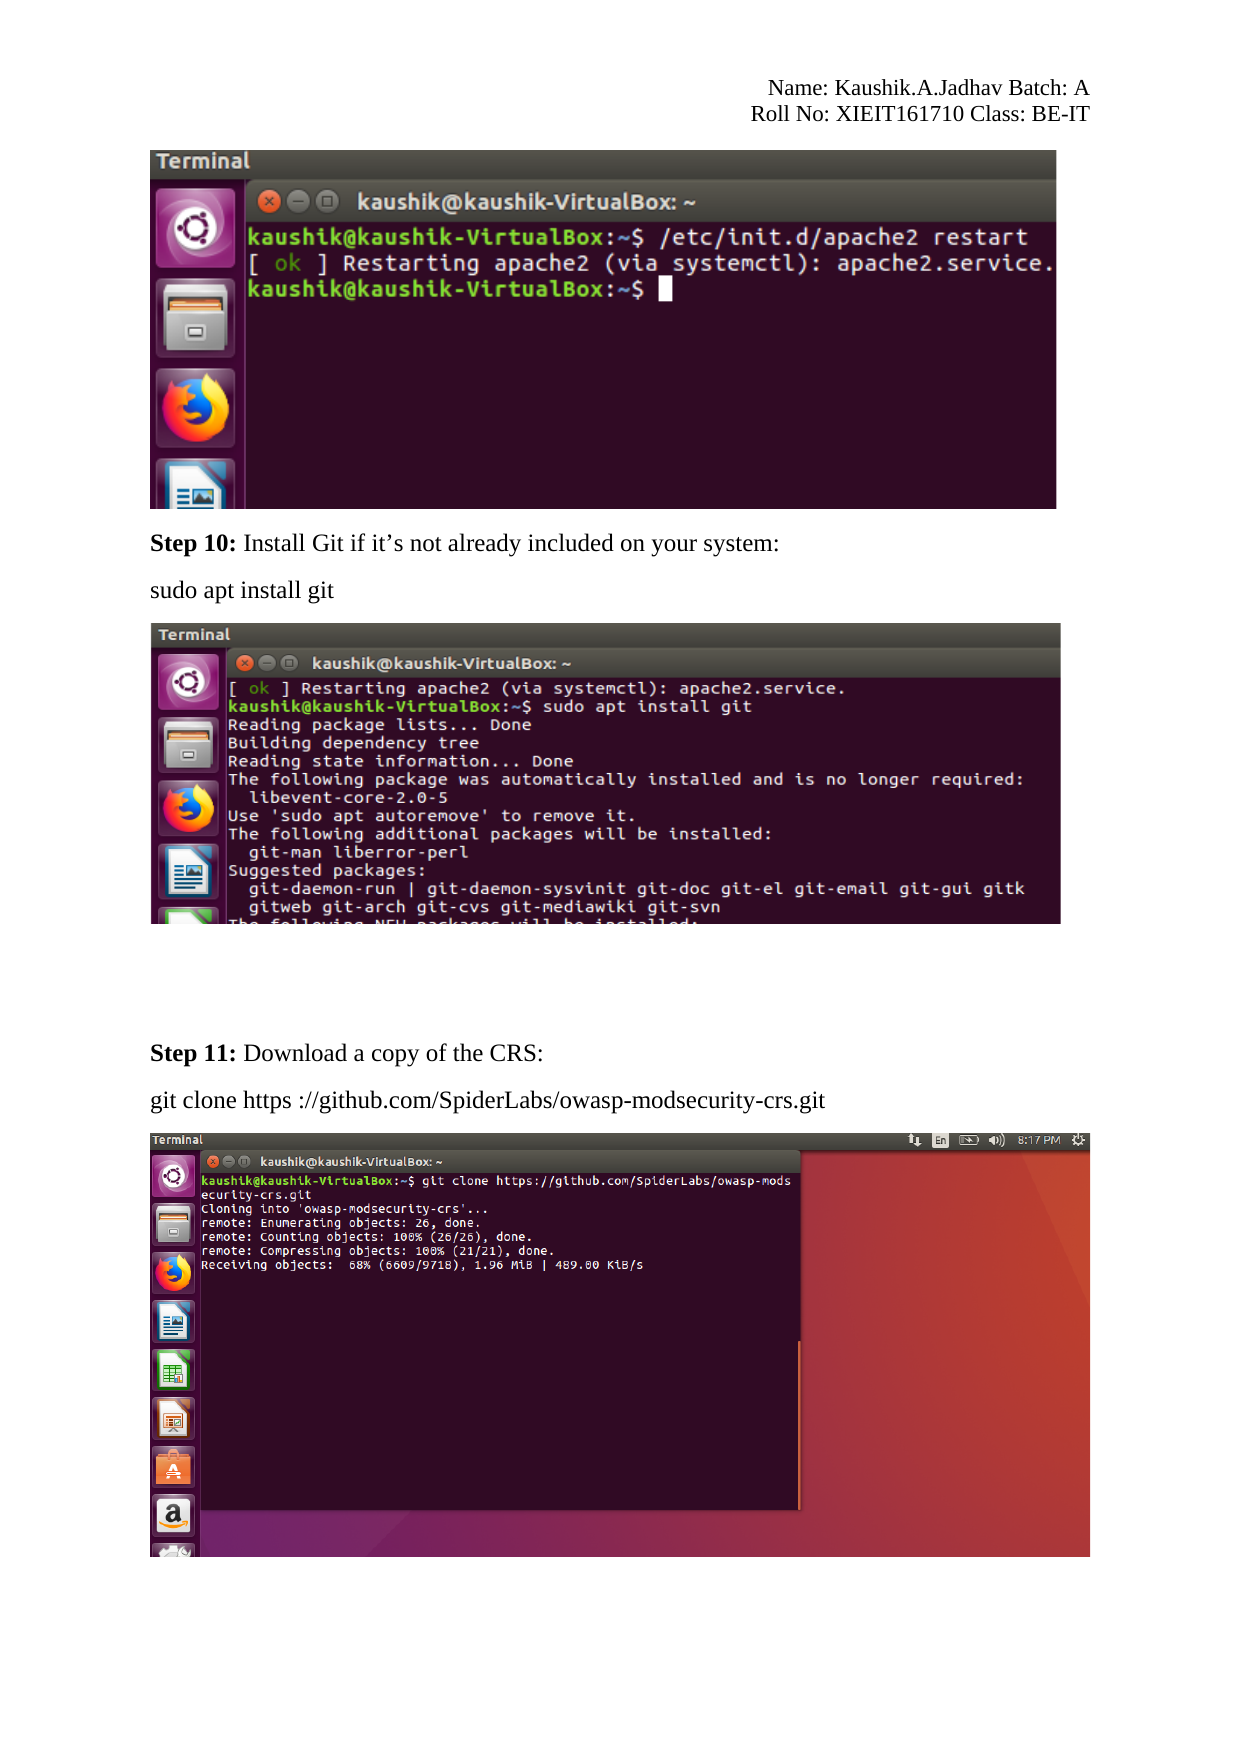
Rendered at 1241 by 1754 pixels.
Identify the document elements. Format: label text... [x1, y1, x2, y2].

picture [150, 623, 1061, 924]
picture [150, 1133, 1091, 1557]
text git clone https ://github.com/SpiderLabs/owasp-modsecurity-crs.git [150, 1085, 1090, 1114]
text sudo apt install git [150, 576, 1090, 604]
text Step 11: Download a copy of the CRS: [150, 1038, 1090, 1066]
text Step 10: Install Git if it’s not already included on your system: [150, 528, 1090, 557]
picture [150, 150, 1057, 509]
